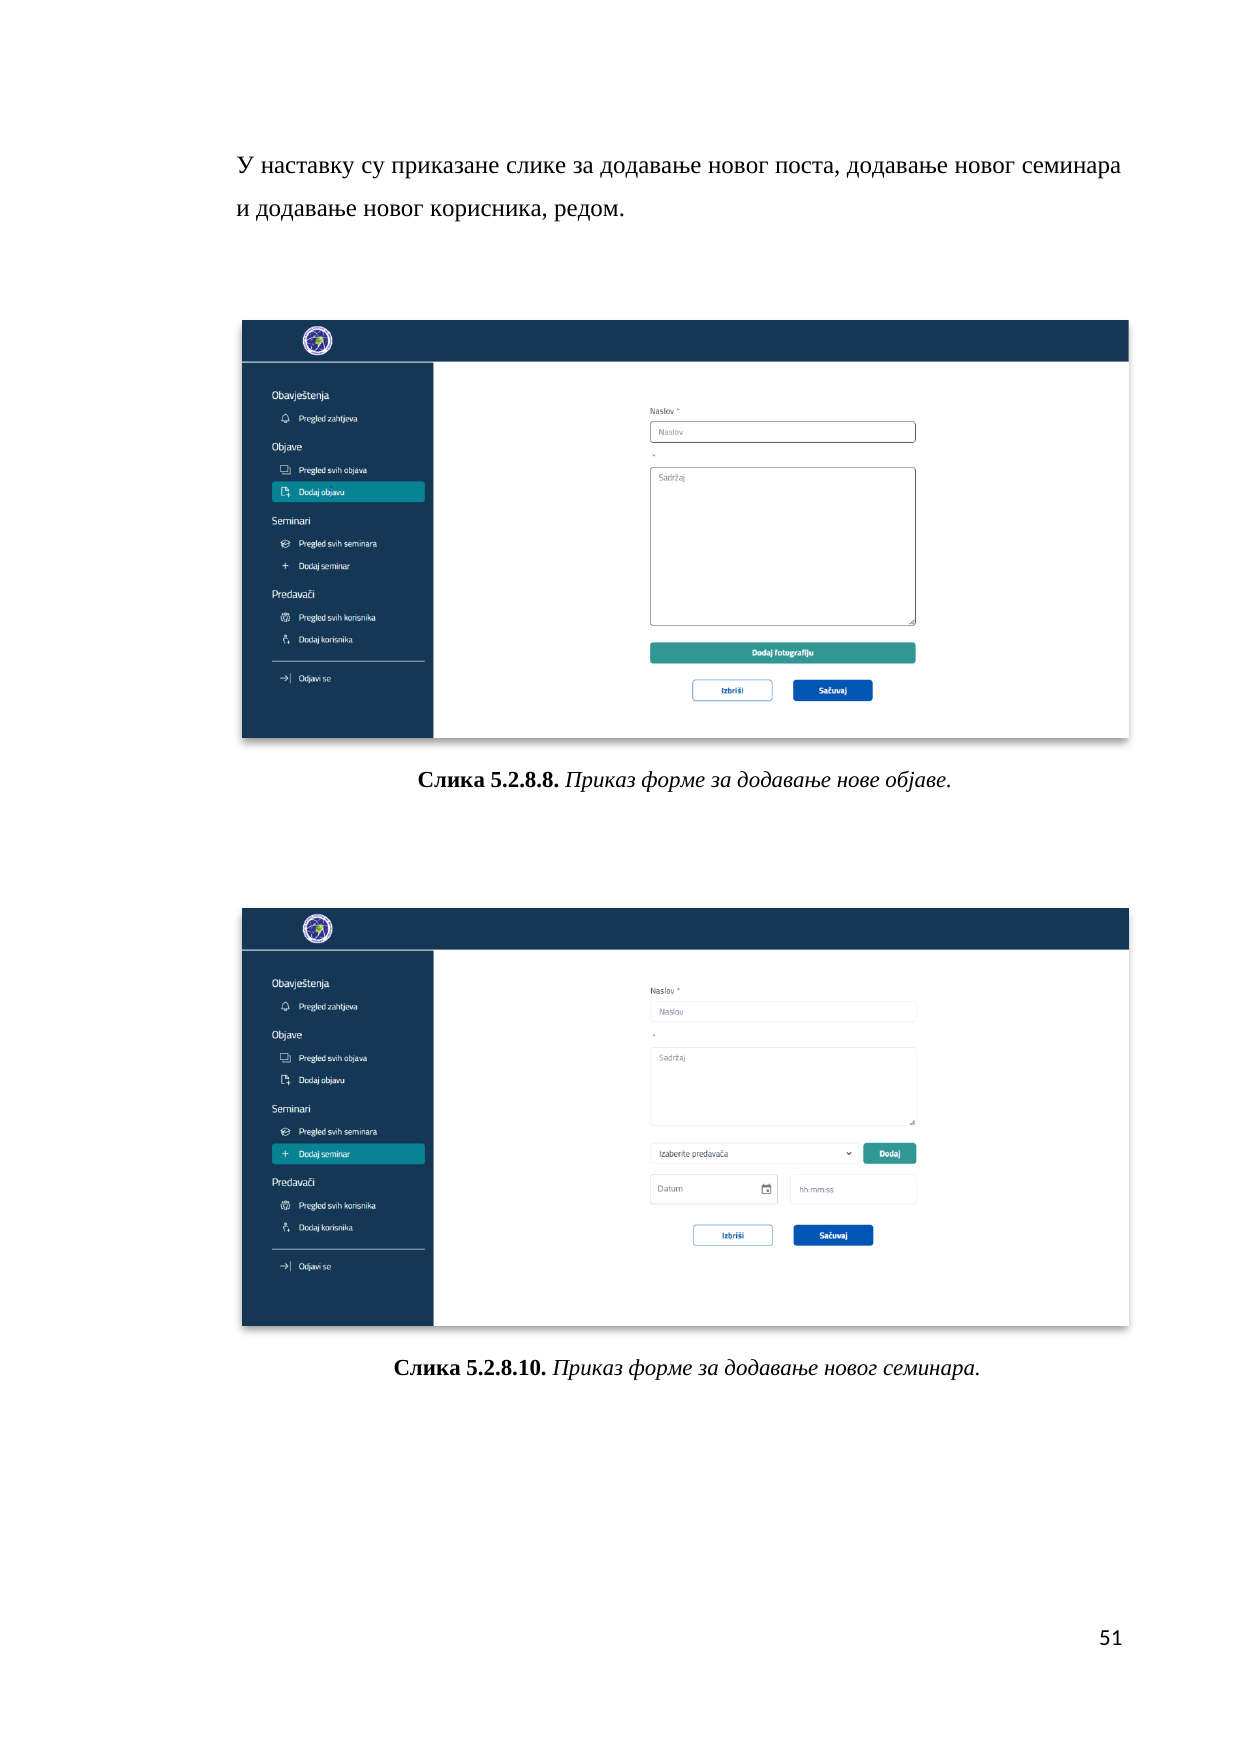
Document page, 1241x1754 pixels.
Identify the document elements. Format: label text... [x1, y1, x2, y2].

text У наставку су приказане слике за додавање новог поста, додавање новог семинара и додавање новог корисника, редом. [236, 150, 1122, 222]
picture [242, 320, 1129, 738]
picture [242, 908, 1129, 1326]
